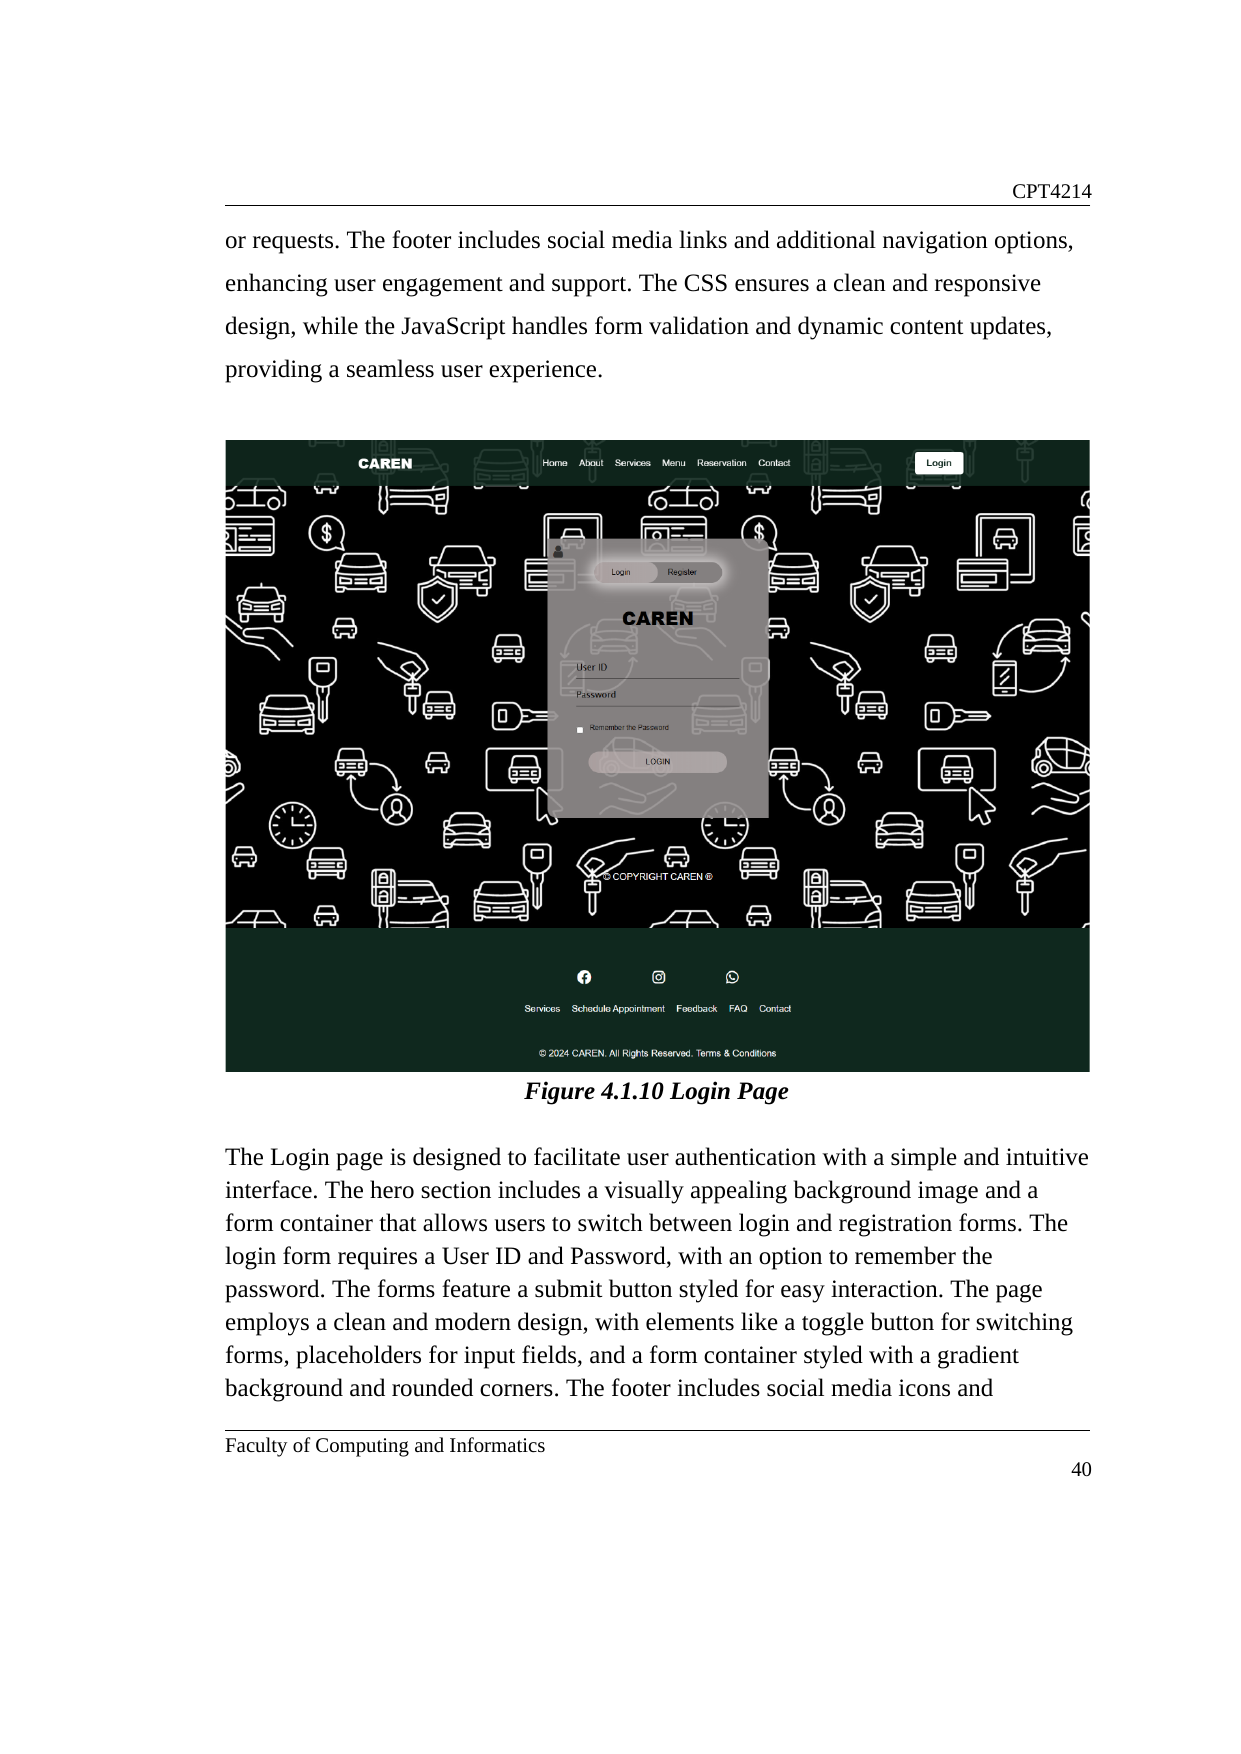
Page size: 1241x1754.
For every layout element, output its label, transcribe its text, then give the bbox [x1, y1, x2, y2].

text Figure 4.1.10 Login Page [225, 1072, 1090, 1105]
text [225, 1142, 1090, 1402]
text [225, 225, 1090, 383]
picture [225, 440, 1090, 1072]
